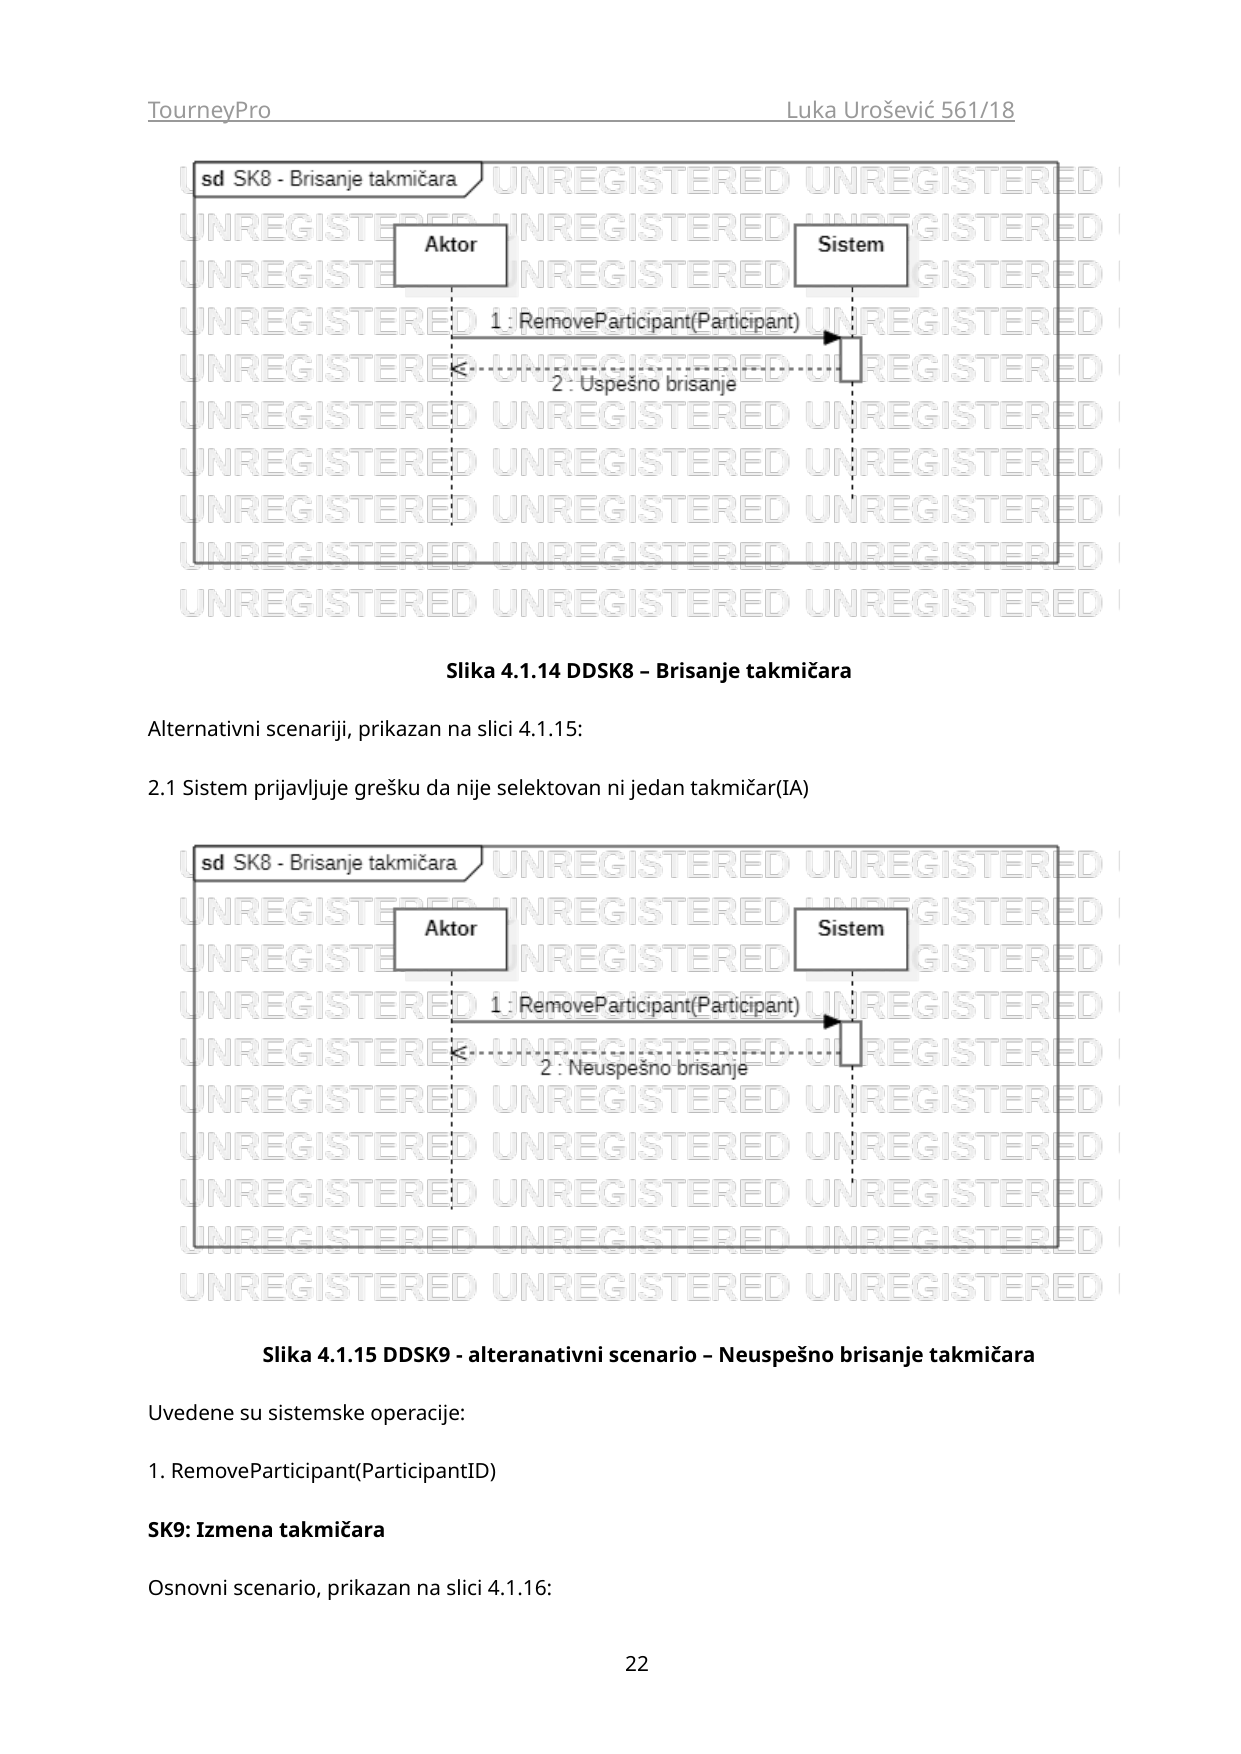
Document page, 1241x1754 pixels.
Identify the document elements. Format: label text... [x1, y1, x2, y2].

text Alternativni scenariji, prikazan na slici 4.1.15: [148, 714, 1152, 743]
text 1. RemoveParticipant(ParticipantID) [148, 1457, 1152, 1485]
text Uvedene su sistemske operacije: [148, 1398, 1152, 1427]
picture [179, 147, 1121, 626]
picture [179, 831, 1121, 1310]
text Slika 4.1.15 DDSK9 - alteranativni scenario – Neuspešno brisanje takmičara [147, 1340, 1152, 1368]
text Osnovni scenario, prikazan na slici 4.1.16: [148, 1573, 1152, 1602]
text 2.1 Sistem prijavljuje grešku da nije selektovan ni jedan takmičar(IA) [148, 773, 1152, 801]
text SK9: Izmena takmičara [148, 1515, 1152, 1543]
text Slika 4.1.14 DDSK8 – Brisanje takmičara [147, 656, 1152, 684]
